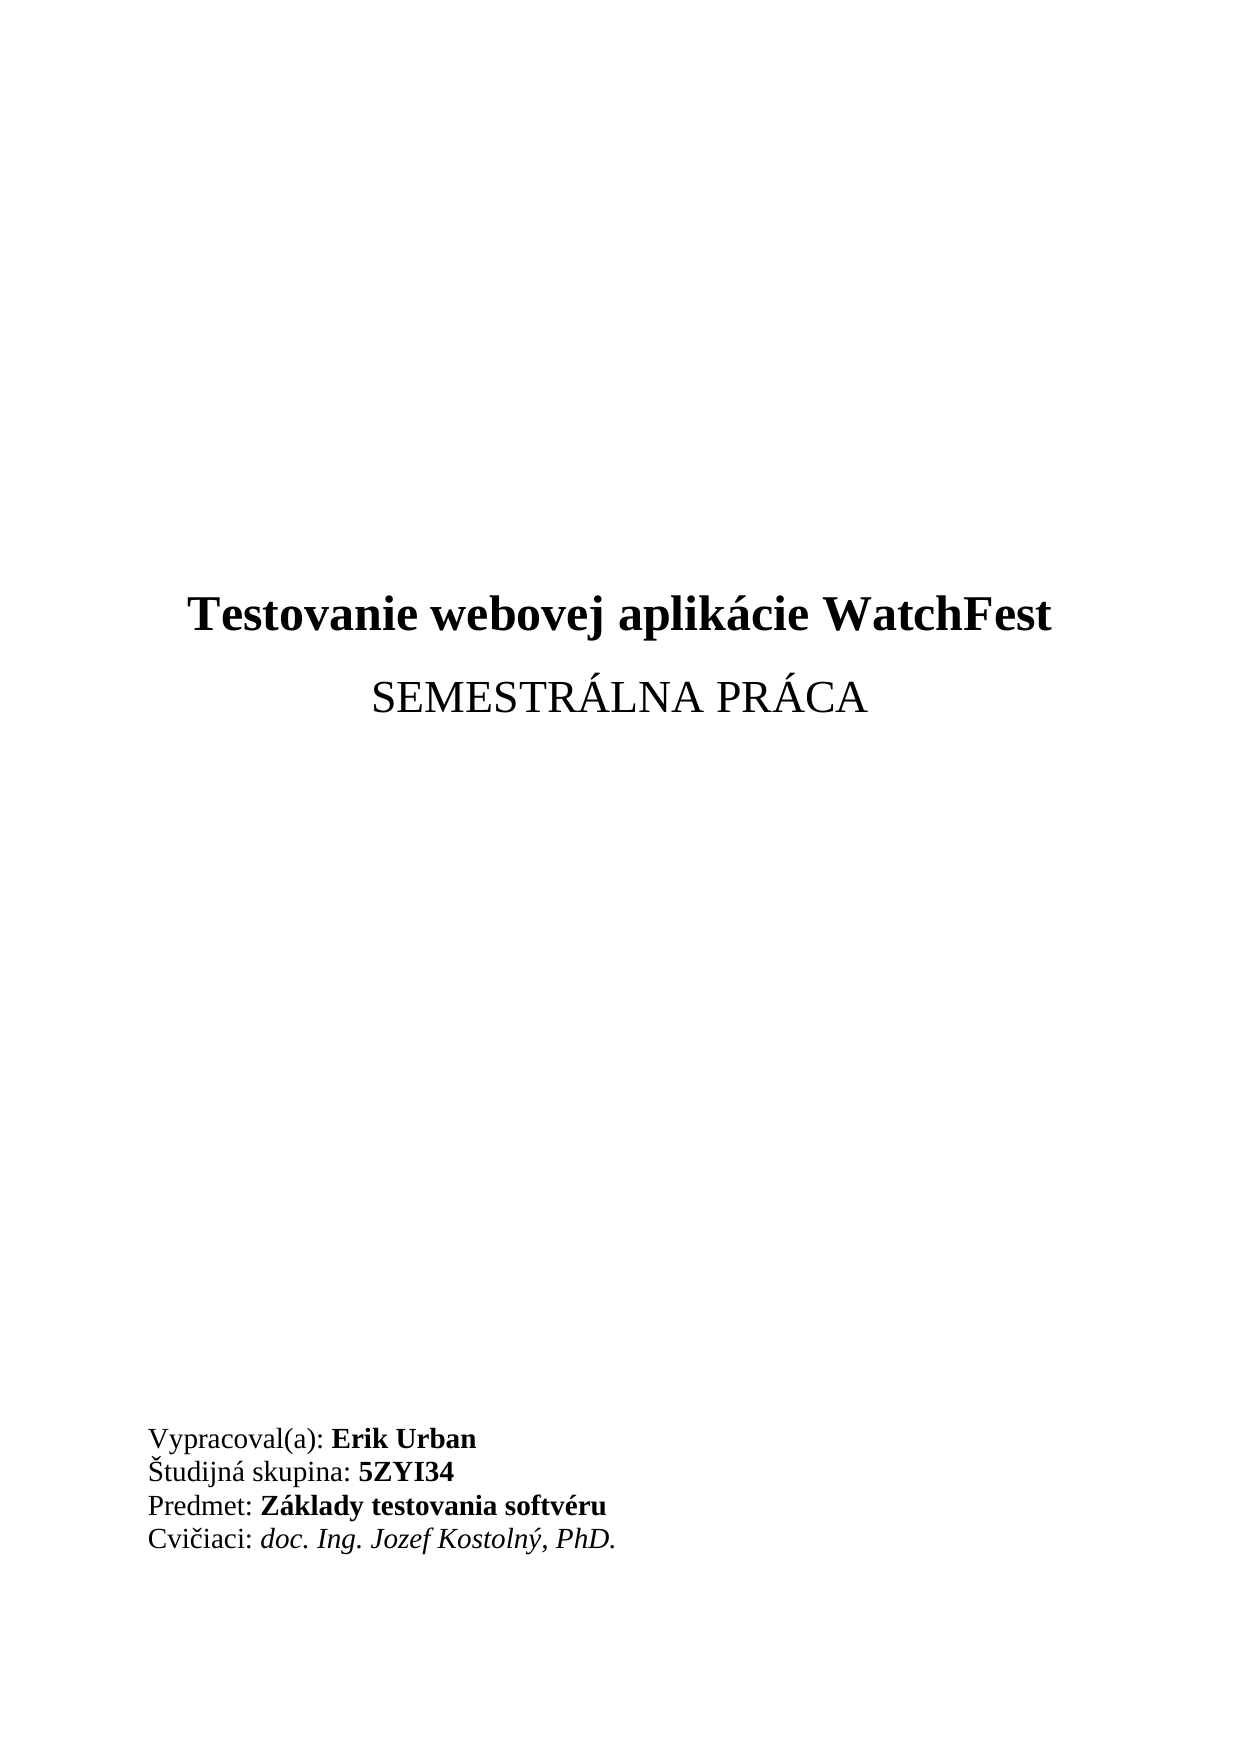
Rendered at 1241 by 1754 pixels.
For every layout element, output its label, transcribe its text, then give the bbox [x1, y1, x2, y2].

text Vypracoval(a): Erik Urban [148, 1421, 1093, 1454]
text SEMESTRÁLNA PRÁCA [148, 670, 1093, 723]
text Cvičiaci: doc. Ing. Jozef Kostolný, PhD. [148, 1521, 1093, 1555]
text Študijná skupina: 5ZYI34 [148, 1454, 1093, 1488]
text Testovanie webovej aplikácie WatchFest [148, 584, 1093, 641]
text Predmet: Základy testovania softvéru [148, 1488, 1093, 1521]
